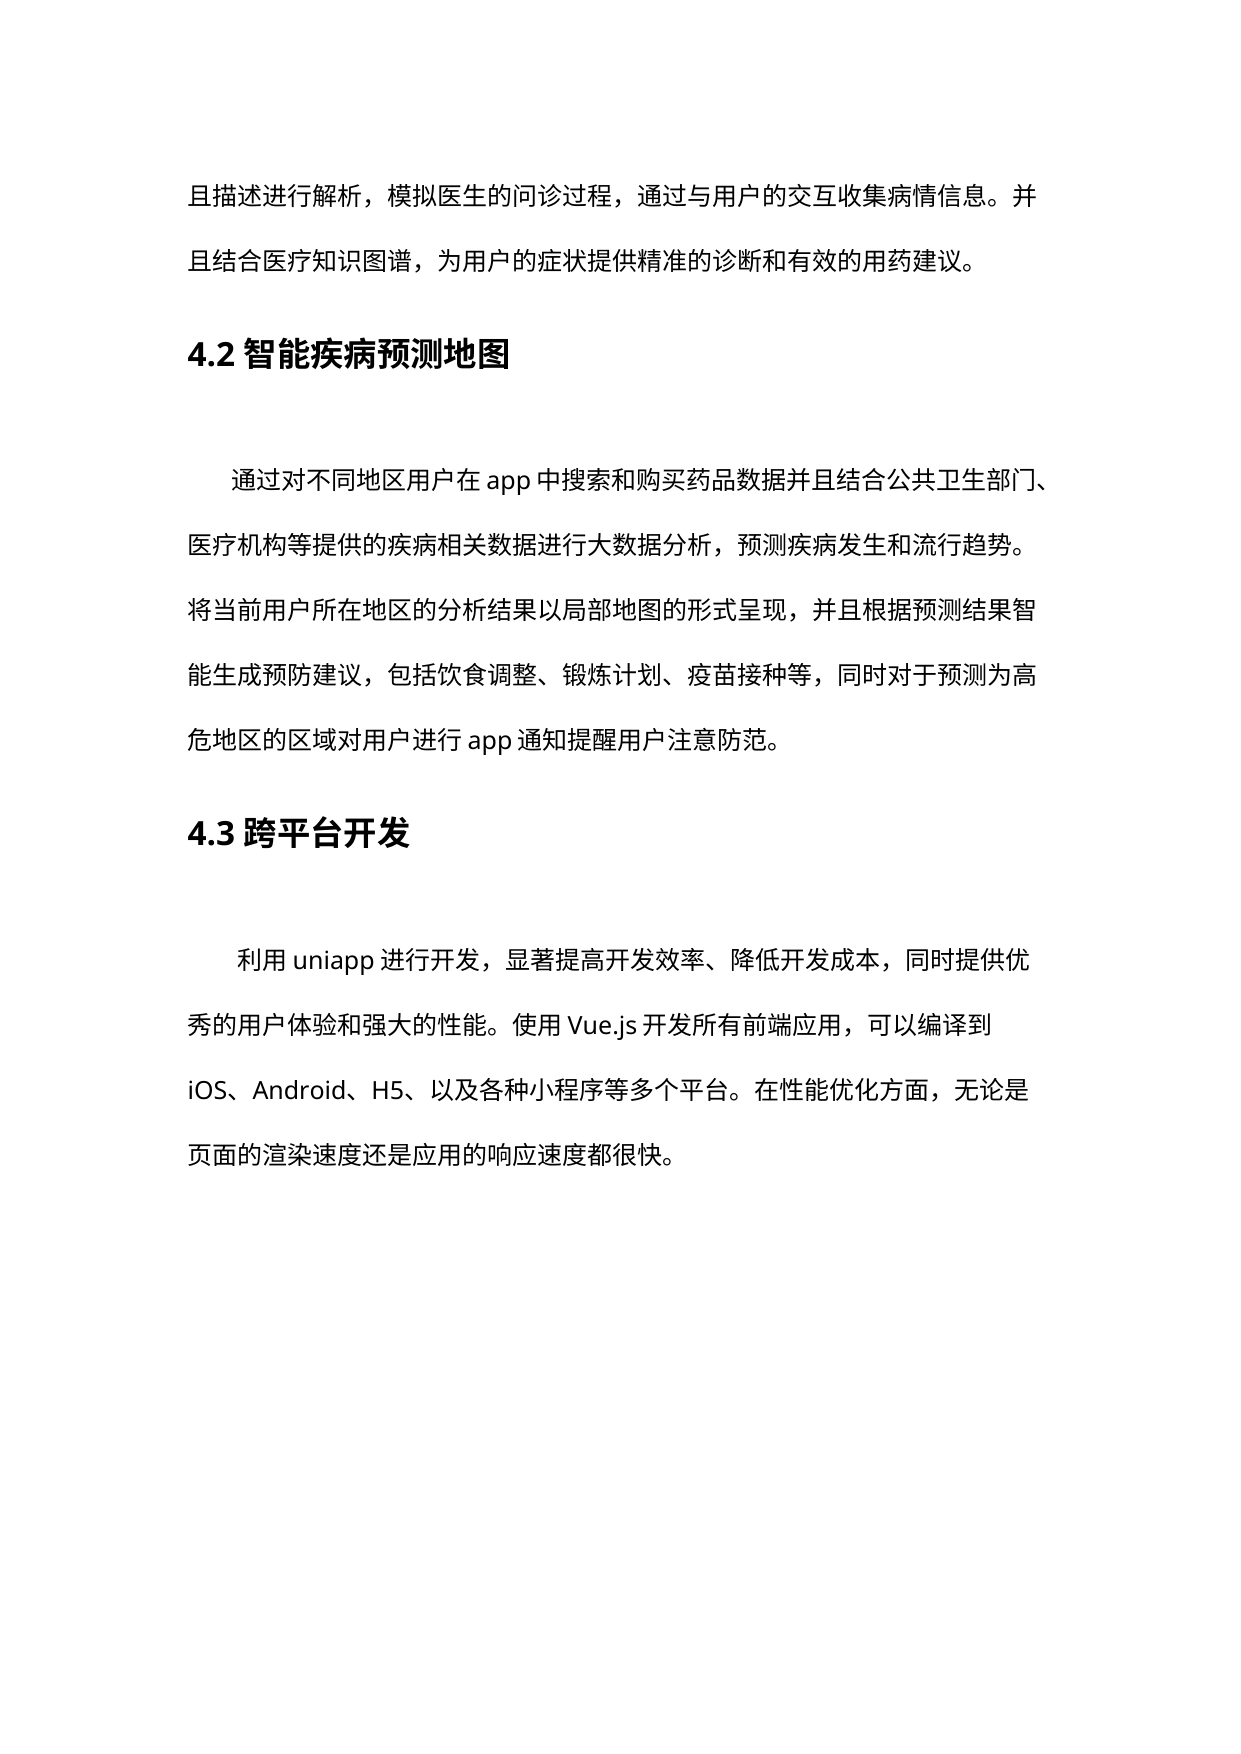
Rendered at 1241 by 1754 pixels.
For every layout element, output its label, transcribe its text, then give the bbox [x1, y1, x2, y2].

text 利用uniapp进行开发，显著提高开发效率、降低开发成本，同时提供优秀的用户体验和强大的性能。使用Vue.js开发所有前端应用，可以编译到iOS、Android、H5、以及各种小程序等多个平台。在性能优化方面，无论是页面的渲染速度还是应用的响应速度都很快。 [187, 926, 1053, 1186]
text 通过对不同地区用户在app中搜索和购买药品数据并且结合公共卫生部门、医疗机构等提供的疾病相关数据进行大数据分析，预测疾病发生和流行趋势。将当前用户所在地区的分析结果以局部地图的形式呈现，并且根据预测结果智能生成预防建议，包括饮食调整、锻炼计划、疫苗接种等，同时对于预测为高危地区的区域对用户进行app通知提醒用户注意防范。 [187, 446, 1053, 771]
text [187, 162, 1053, 292]
subtitle 4.2 智能疾病预测地图 [187, 319, 1053, 384]
subtitle 4.3 跨平台开发 [187, 798, 1053, 863]
